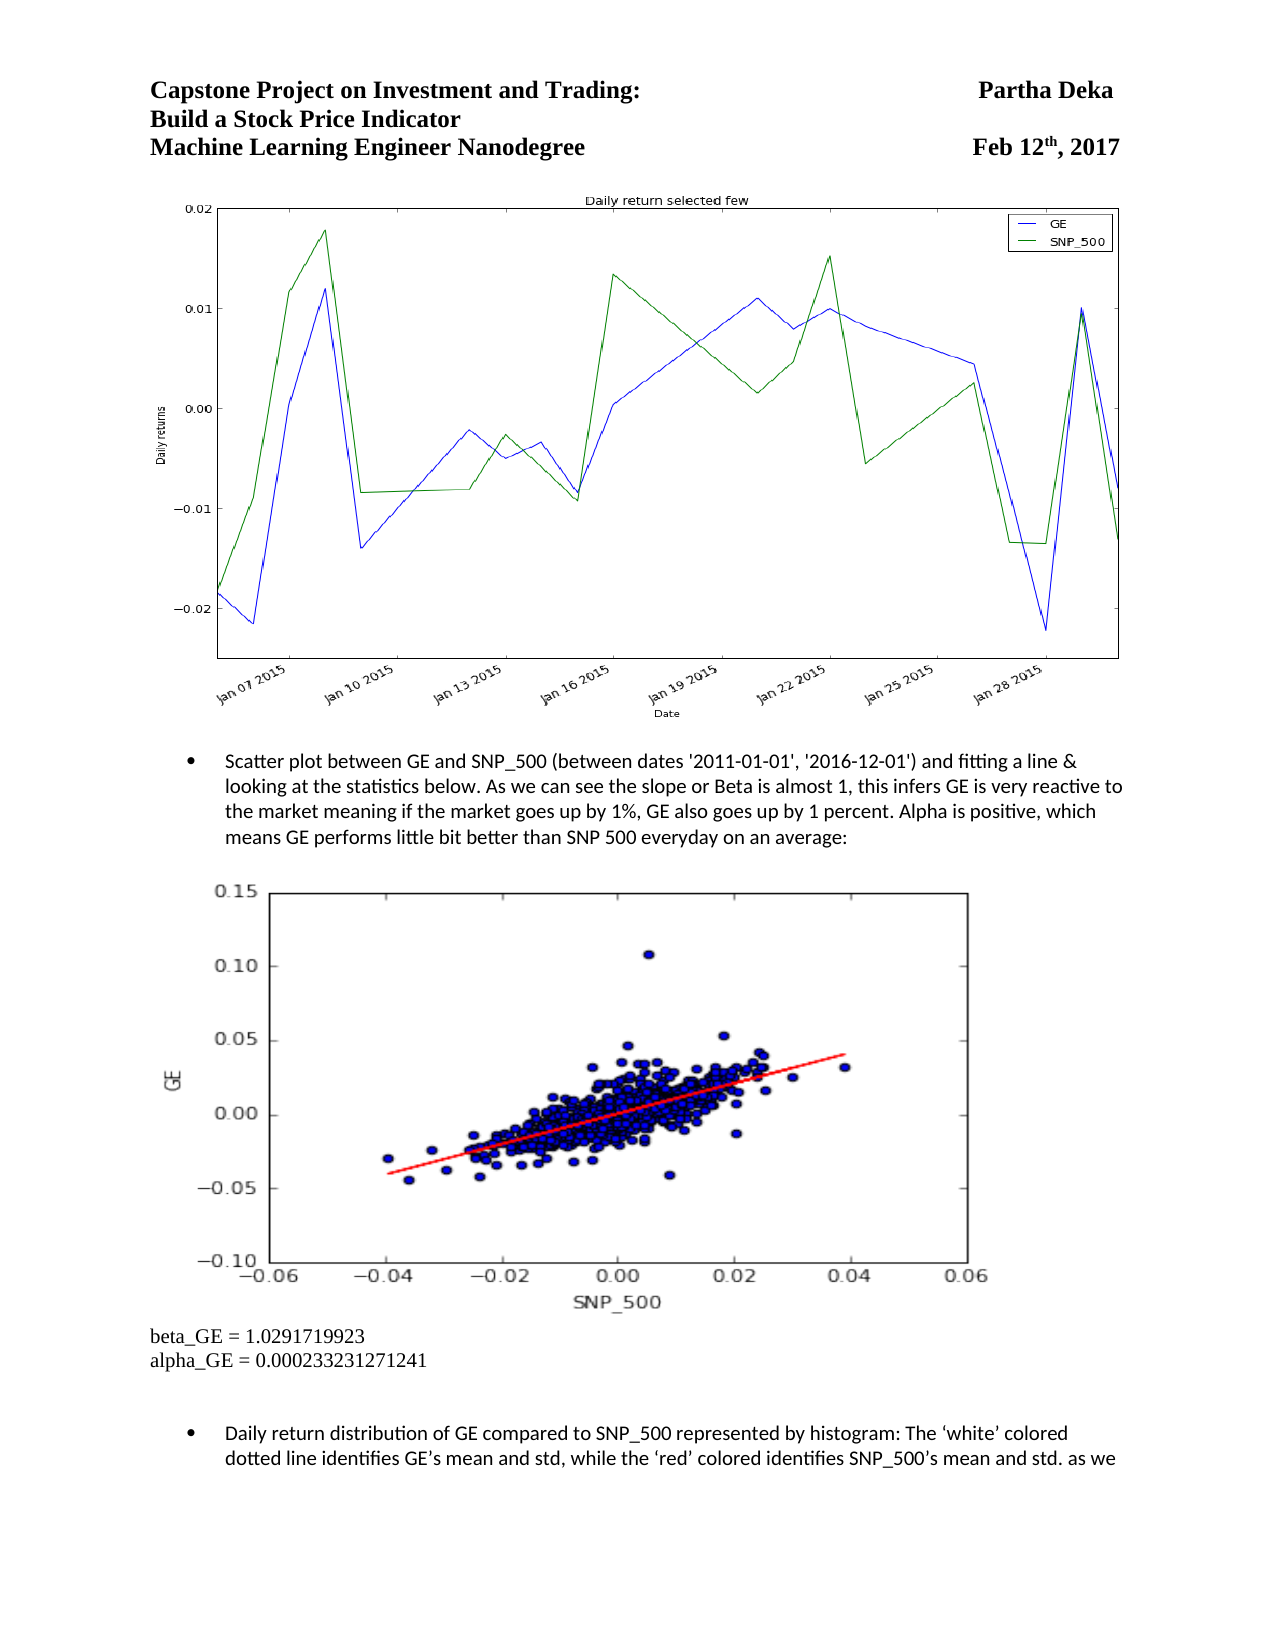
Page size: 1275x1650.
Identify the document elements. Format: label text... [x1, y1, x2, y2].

text beta_GE = 1.0291719923 [150, 1324, 1125, 1348]
text alpha_GE = 0.000233231271241 [150, 1348, 1125, 1372]
list Scatter plot between GE and SNP_500 (between dates '2011-01-01', '2016-12-01') and fitting a line & looking at the statistics below. As we can see the slope or Beta is almost 1, this infers GE is very reactive to the market meaning if the market goes up by 1%, GE also goes up by 1 percent. Alpha is positive, which means GE performs little bit better than SNP 500 everyday on an average: [187, 748, 1125, 849]
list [187, 1420, 1125, 1471]
picture [150, 190, 1125, 724]
picture [150, 873, 1005, 1324]
